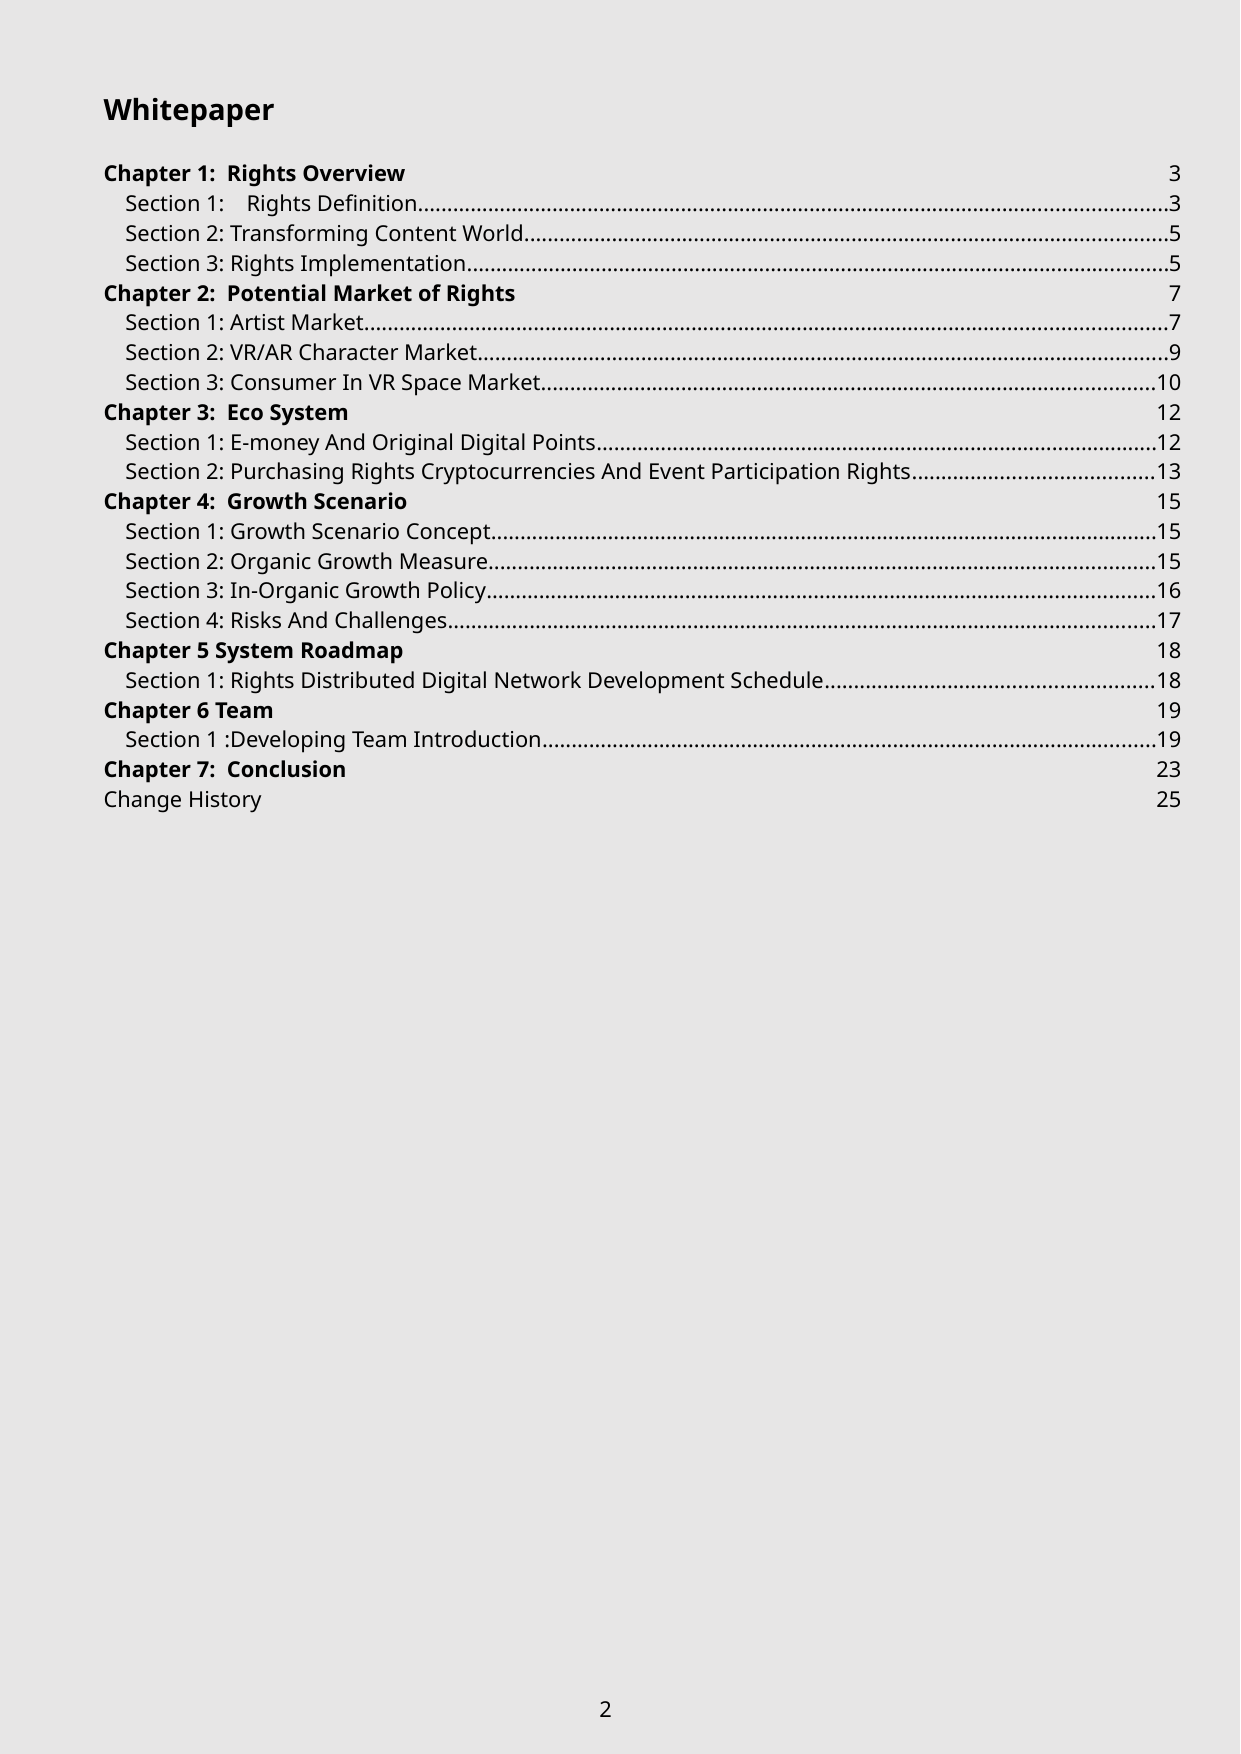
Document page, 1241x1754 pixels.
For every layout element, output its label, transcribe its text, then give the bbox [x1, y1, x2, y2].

text Chapter 3: Eco System 12 [103, 397, 1078, 426]
text Section 2: Transforming Content World 5 [125, 218, 1107, 248]
text Whitepaper [103, 89, 1107, 128]
text Section 3: Consumer In VR Space Market 10 [125, 367, 1107, 397]
text Section 2: VR/AR Character Market 9 [125, 337, 1107, 367]
text Section 2: Purchasing Rights Cryptocurrencies And Event Participation Rights 13 [125, 456, 1107, 486]
text Change History 25 [103, 784, 1078, 814]
text Chapter 4: Growth Scenario 15 [103, 486, 1078, 516]
text Section 1: Rights Definition 3 [125, 188, 1107, 218]
text Chapter 1: Rights Overview 3 [103, 158, 1078, 188]
text Section 1: Artist Market 7 [125, 307, 1107, 337]
text Section 1: Rights Distributed Digital Network Development Schedule 18 [125, 665, 1107, 694]
text Chapter 2: Potential Market of Rights 7 [103, 277, 1078, 307]
text Chapter 7: Conclusion 23 [103, 754, 1078, 784]
text Chapter 5 System Roadmap 18 [103, 635, 1078, 665]
text Section 1 :Developing Team Introduction 19 [125, 724, 1107, 754]
text Section 4: Risks And Challenges 17 [125, 605, 1107, 635]
text Section 1: Growth Scenario Concept 15 [125, 516, 1107, 546]
text Section 1: E-money And Original Digital Points 12 [125, 426, 1107, 456]
text Section 3: In-Organic Growth Policy 16 [125, 575, 1107, 605]
text Section 2: Organic Growth Measure 15 [125, 546, 1107, 575]
text Section 3: Rights Implementation 5 [125, 248, 1107, 277]
text Chapter 6 Team 19 [103, 694, 1078, 724]
